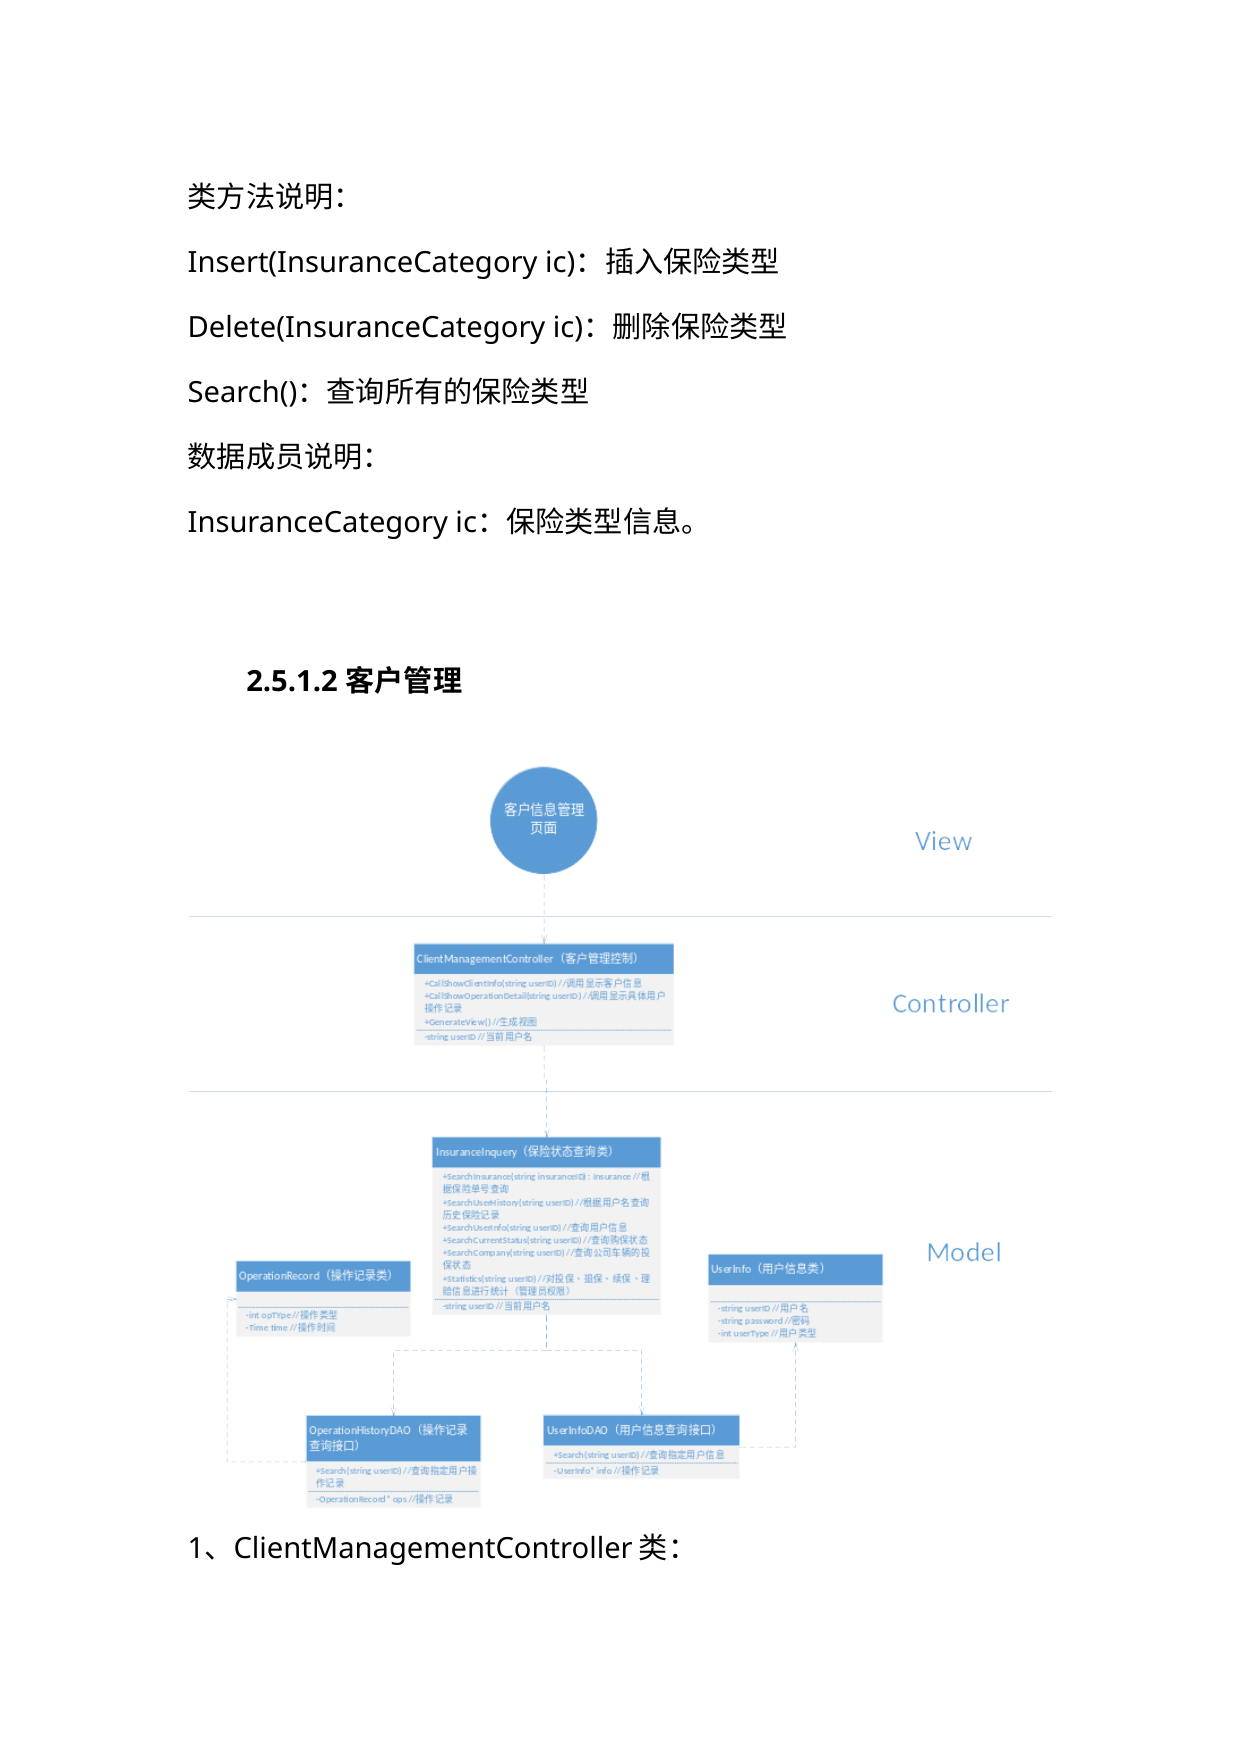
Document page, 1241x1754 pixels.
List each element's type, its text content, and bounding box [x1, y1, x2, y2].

subtitle 2.5.1.2 客户管理 [187, 646, 1053, 711]
text 类方法说明： [187, 162, 1053, 227]
text Delete(InsuranceCategory ic)：删除保险类型 [187, 292, 1053, 357]
text InsuranceCategory ic：保险类型信息。 [187, 487, 1053, 552]
text Insert(InsuranceCategory ic)：插入保险类型 [187, 227, 1053, 292]
text 1、ClientManagementController类： [187, 1513, 1053, 1578]
text 数据成员说明： [187, 422, 1053, 487]
text Search()：查询所有的保险类型 [187, 357, 1053, 422]
